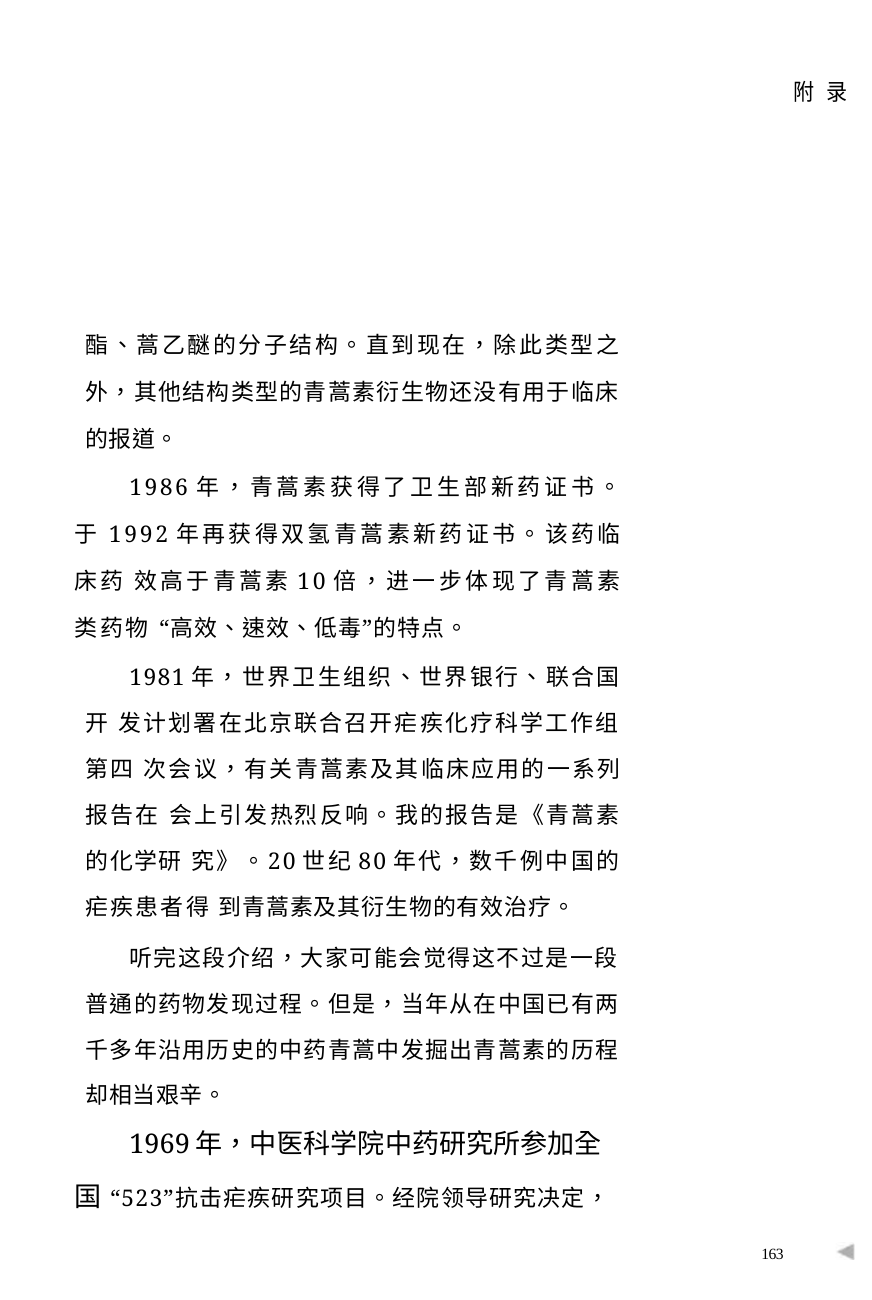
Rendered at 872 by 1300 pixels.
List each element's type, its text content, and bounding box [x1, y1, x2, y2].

text 酯、蒿乙醚的分子结构。直到现在，除此类型之 外，其他结构类型的青蒿素衍生物还没有用于临床 的报道。 [85, 329, 619, 454]
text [74, 1125, 621, 1215]
text 附 录 [794, 78, 855, 106]
text 听完这段介绍，大家可能会觉得这不过是一段 普通的药物发现过程。但是，当年从在中国已有两 千多年沿用历史的中药青蒿中发掘出青蒿素的历程 却相当艰辛。 [85, 942, 619, 1110]
text 1981年，世界卫生组织、世界银行、联合国开 发计划署在北京联合召开疟疾化疗科学工作组第四 次会议，有关青蒿素及其临床应用的一系列报告在 会上引发热烈反响。我的报告是《青蒿素的化学研 究》。20世纪80年代，数千例中国的疟疾患者得 到青蒿素及其衍生物的有效治疗。 [85, 661, 620, 922]
picture [835, 1242, 856, 1260]
text 1986年，青蒿素获得了卫生部新药证书。于 1992年再获得双氢青蒿素新药证书。该药临床药 效高于青蒿素10倍，进一步体现了青蒿素类药物 “高效、速效、低毒”的特点。 [74, 471, 621, 644]
